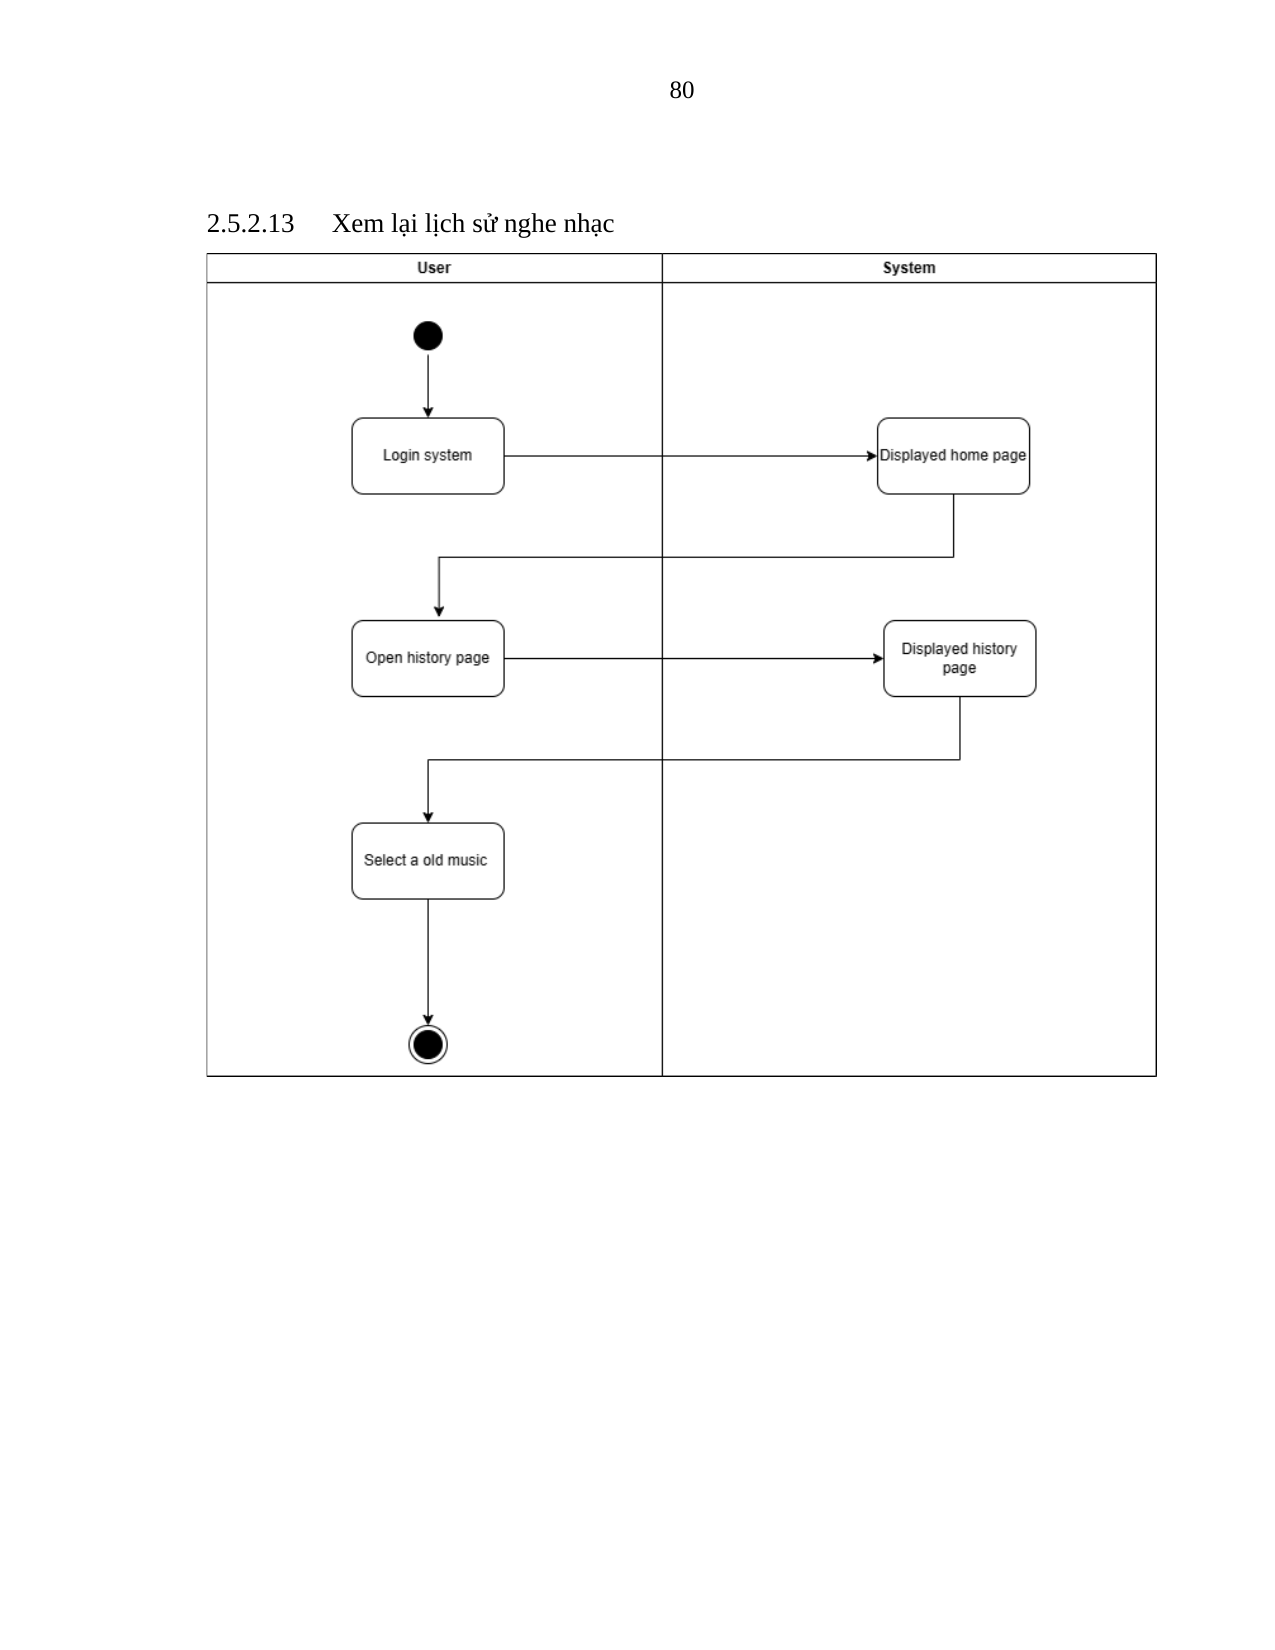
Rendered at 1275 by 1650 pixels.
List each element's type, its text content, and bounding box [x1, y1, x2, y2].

list Xem lại lịch sử nghe nhạc [207, 207, 1157, 238]
picture [206, 253, 1157, 1077]
